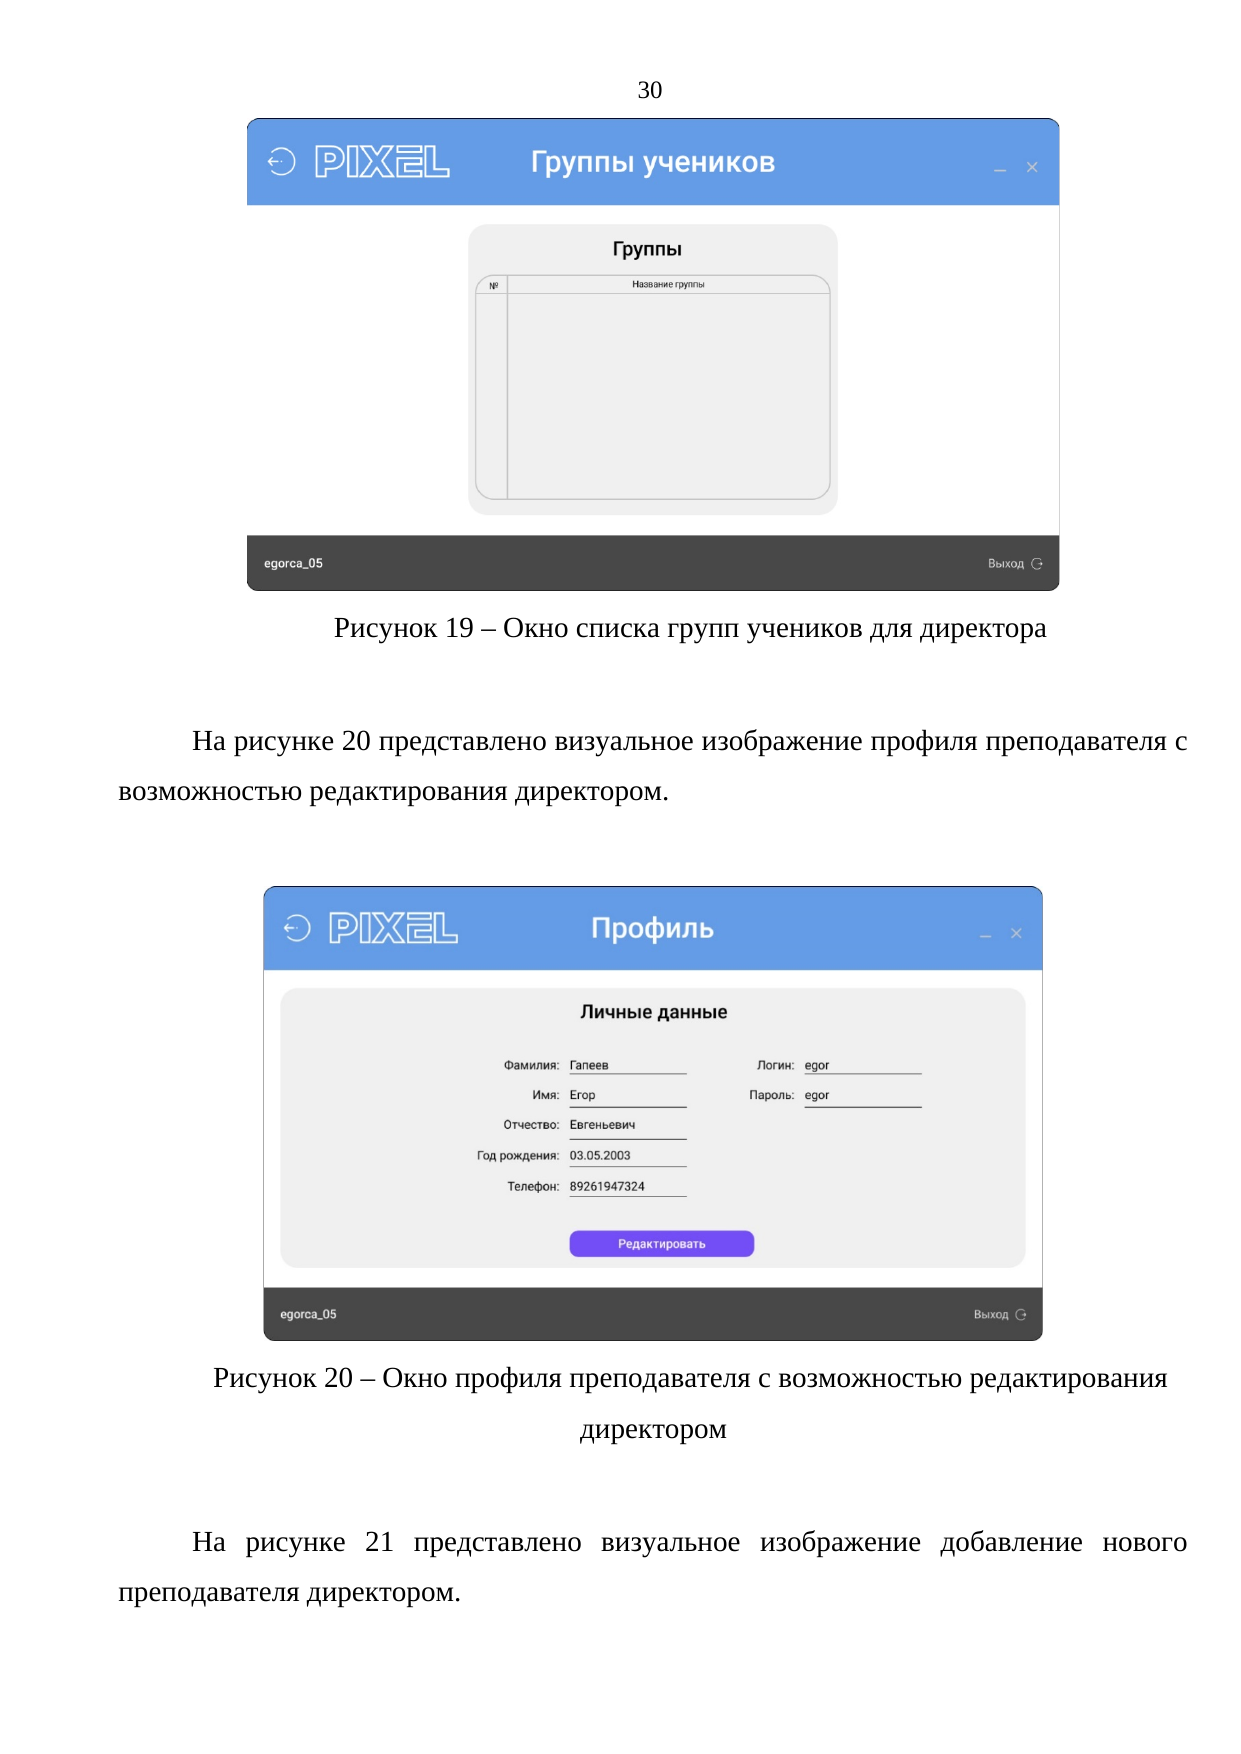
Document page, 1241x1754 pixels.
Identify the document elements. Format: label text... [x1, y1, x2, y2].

picture [247, 118, 1060, 591]
picture [263, 886, 1043, 1341]
text Рисунок 19 – Окно списка групп учеников для директора [118, 610, 1189, 644]
text На рисунке 20 представлено визуальное изображение профиля преподавателя с возможностью редактирования директором. [118, 723, 1189, 807]
text На рисунке 21 представлено визуальное изображение добавление нового преподавателя директором. [118, 1524, 1189, 1608]
text Рисунок 20 – Окно профиля преподавателя с возможностью редактирования директором [118, 1361, 1189, 1444]
